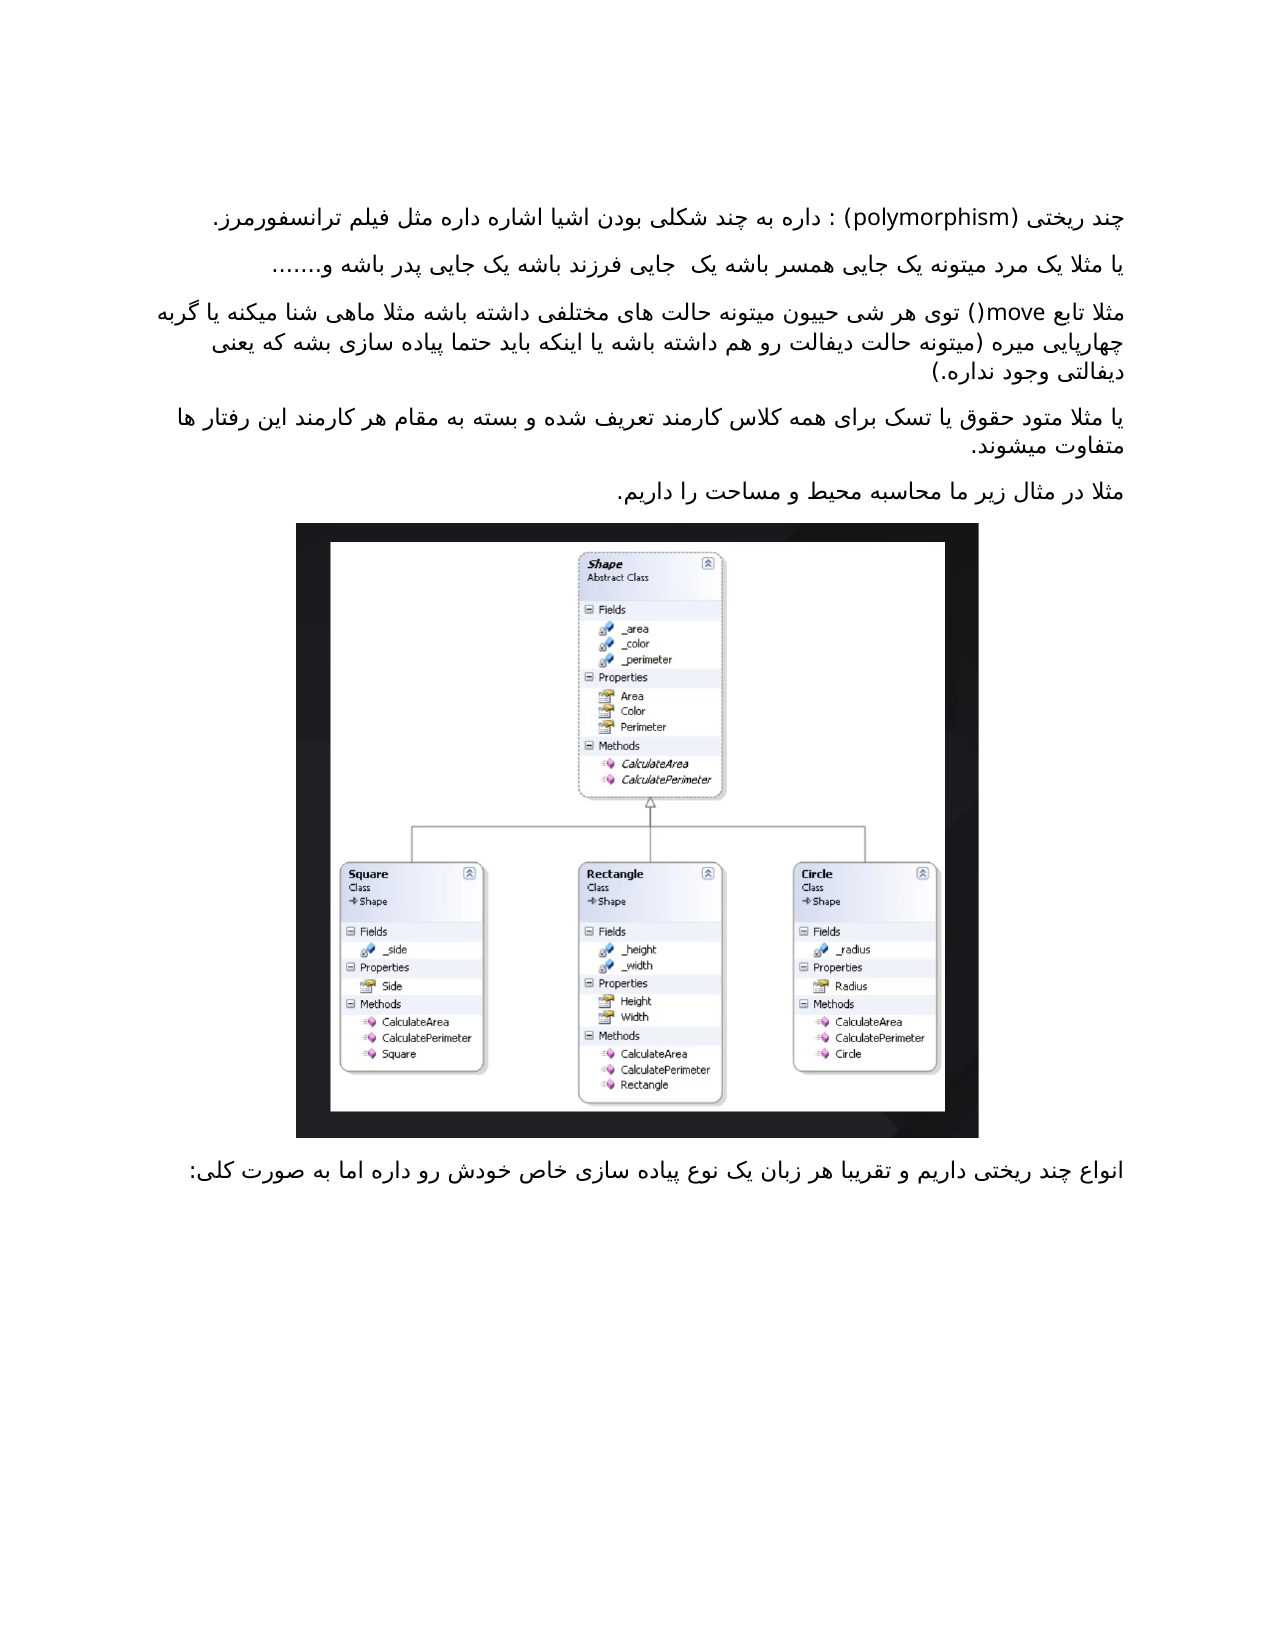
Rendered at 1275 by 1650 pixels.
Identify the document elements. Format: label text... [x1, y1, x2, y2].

picture [296, 523, 979, 1138]
text انواع چند ریختی داریم و تقریبا هر زبان یک نوع پیاده سازی خاص خودش رو داره اما به صورت کلی: [150, 1157, 1125, 1183]
text مثلا در مثال زیر ما محاسبه محیط و مساحت را داریم. [150, 478, 1125, 504]
text یا مثلا یک مرد میتونه یک جایی همسر باشه یک جایی فرزند باشه یک جایی پدر باشه و....... [150, 251, 1125, 277]
text چند ریختی (polymorphism) : داره به چند شکلی بودن اشیا اشاره داره مثل فیلم ترانسفورمرز. [150, 200, 1125, 232]
text یا مثلا متود حقوق یا تسک برای همه کلاس کارمند تعریف شده و بسته به مقام هر کارمند این رفتار ها متفاوت میشوند. [150, 404, 1125, 459]
text مثلا تابع move() توی هر شی حییون میتونه حالت های مختلفی داشته باشه مثلا ماهی شنا میکنه یا گربه چهارپایی میره (میتونه حالت دیفالت رو هم داشته باشه یا اینکه باید حتما پیاده سازی بشه که یعنی دیفالتی وجود نداره.) [150, 296, 1125, 385]
